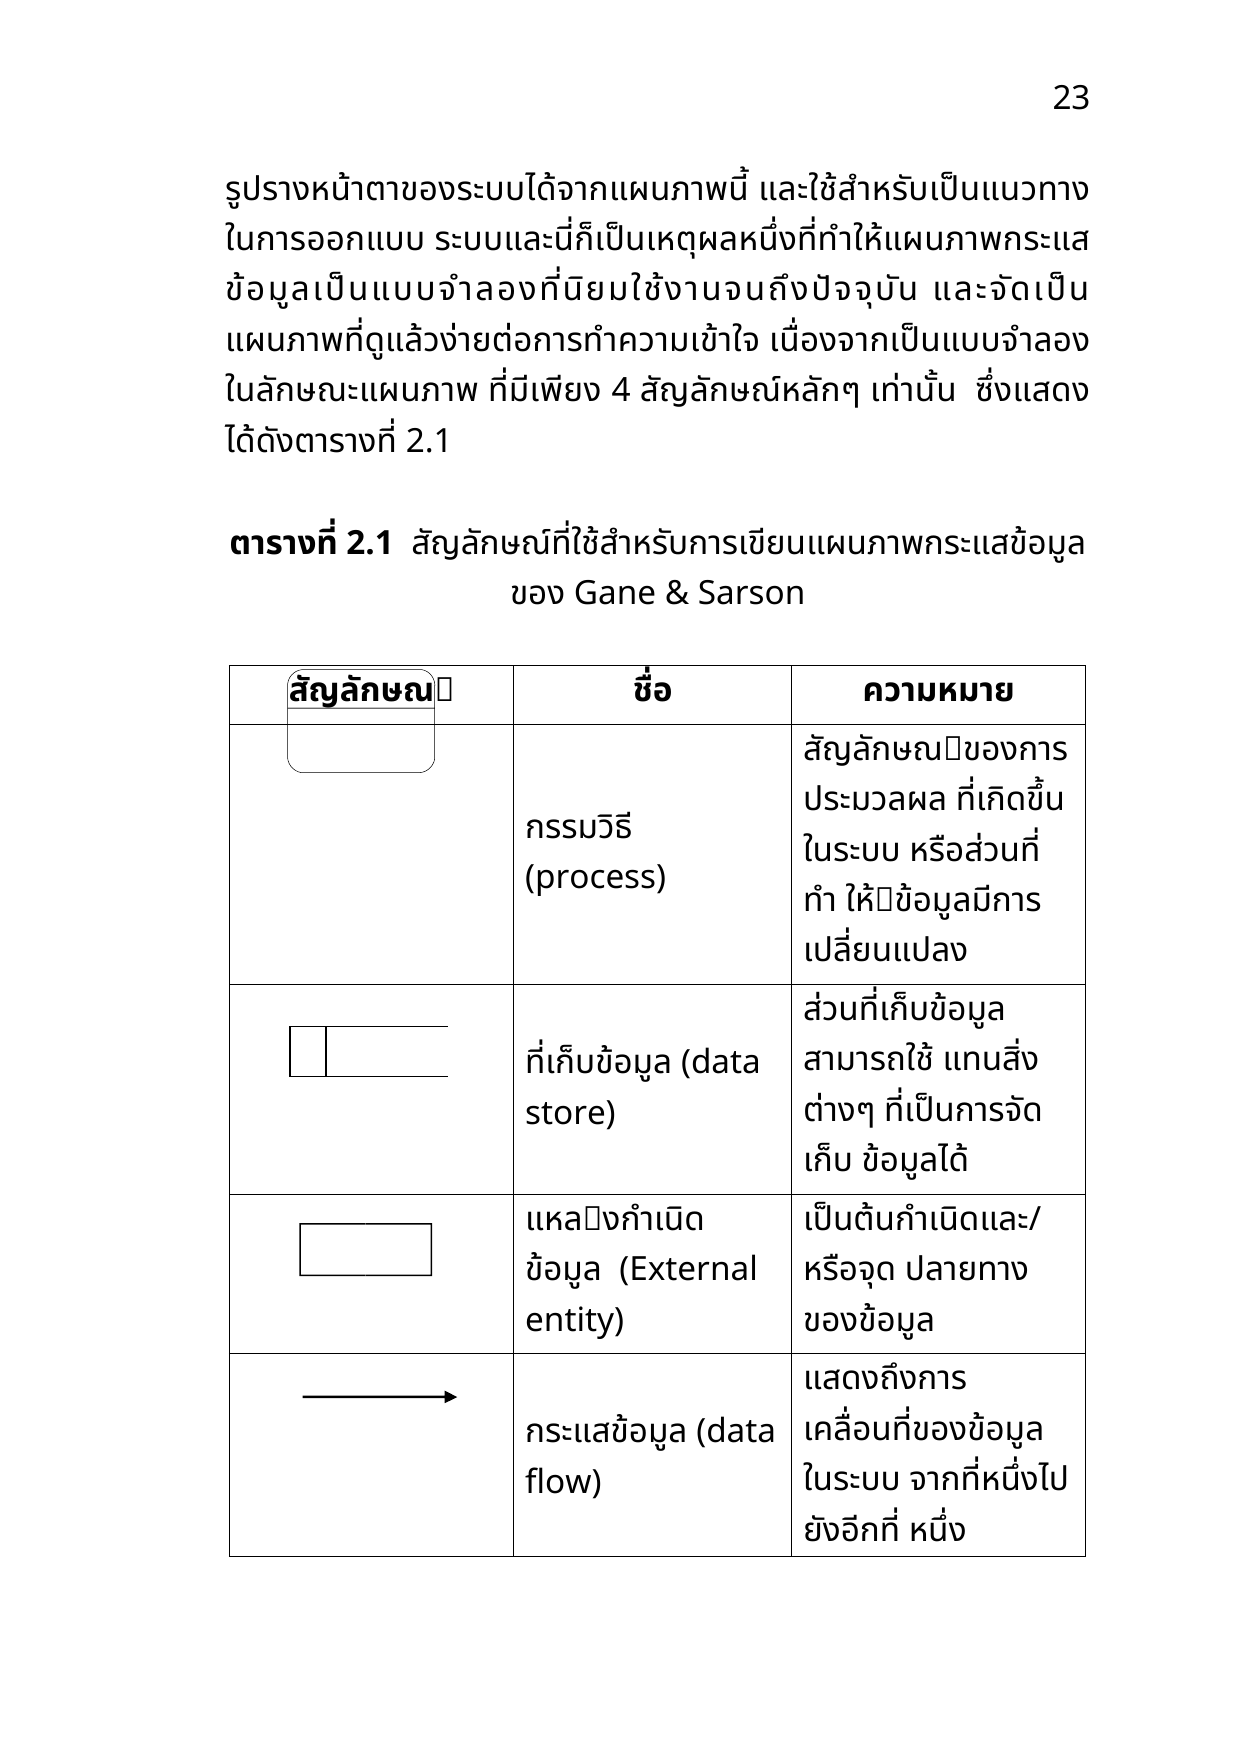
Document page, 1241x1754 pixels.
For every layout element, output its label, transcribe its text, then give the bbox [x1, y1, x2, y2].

table_cell แหลงกําเนิดข้อมูล (External entity) [514, 1195, 791, 1353]
table_cell [230, 985, 513, 1194]
table_cell เป็นต้นกําเนิดและ/หรือจุด ปลายทางของข้อมูล [792, 1195, 1085, 1353]
table_header กระแสข้อมูล (data flow) [514, 1354, 791, 1556]
table_cell [230, 725, 513, 984]
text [225, 164, 1090, 467]
table_cell ส่วนที่เก็บข้อมูล สามารถใช้ แทนสิ่งต่างๆ ที่เป็นการจัดเก็บ ข้อมูลได้ [792, 985, 1085, 1194]
text ตารางที่ 2.1 สัญลักษณ์ที่ใช้สำหรับการเขียนแผนภาพกระแสข้อมูลของ Gane & Sarson [225, 518, 1090, 620]
table_cell กรรมวิธี (process) [514, 725, 791, 984]
table_header [230, 1354, 513, 1556]
table_header ความหมาย [792, 666, 1085, 724]
table_cell ที่เก็บข้อมูล (data store) [514, 985, 791, 1194]
table_header ชื่อ [514, 666, 791, 724]
table_cell สัญลักษณของการประมวลผล ที่เกิดขึ้นในระบบ หรือส่วนที่ทํา ให้ข้อมูลมีการเปลี่ยนแปลง [792, 725, 1085, 984]
table_header แสดงถึงการเคลื่อนที่ของข้อมูล ในระบบ จากที่หนึ่งไปยังอีกที่ หนึ่ง [792, 1354, 1085, 1556]
table_header สัญลักษณ [230, 666, 513, 724]
table_cell [230, 1195, 513, 1353]
